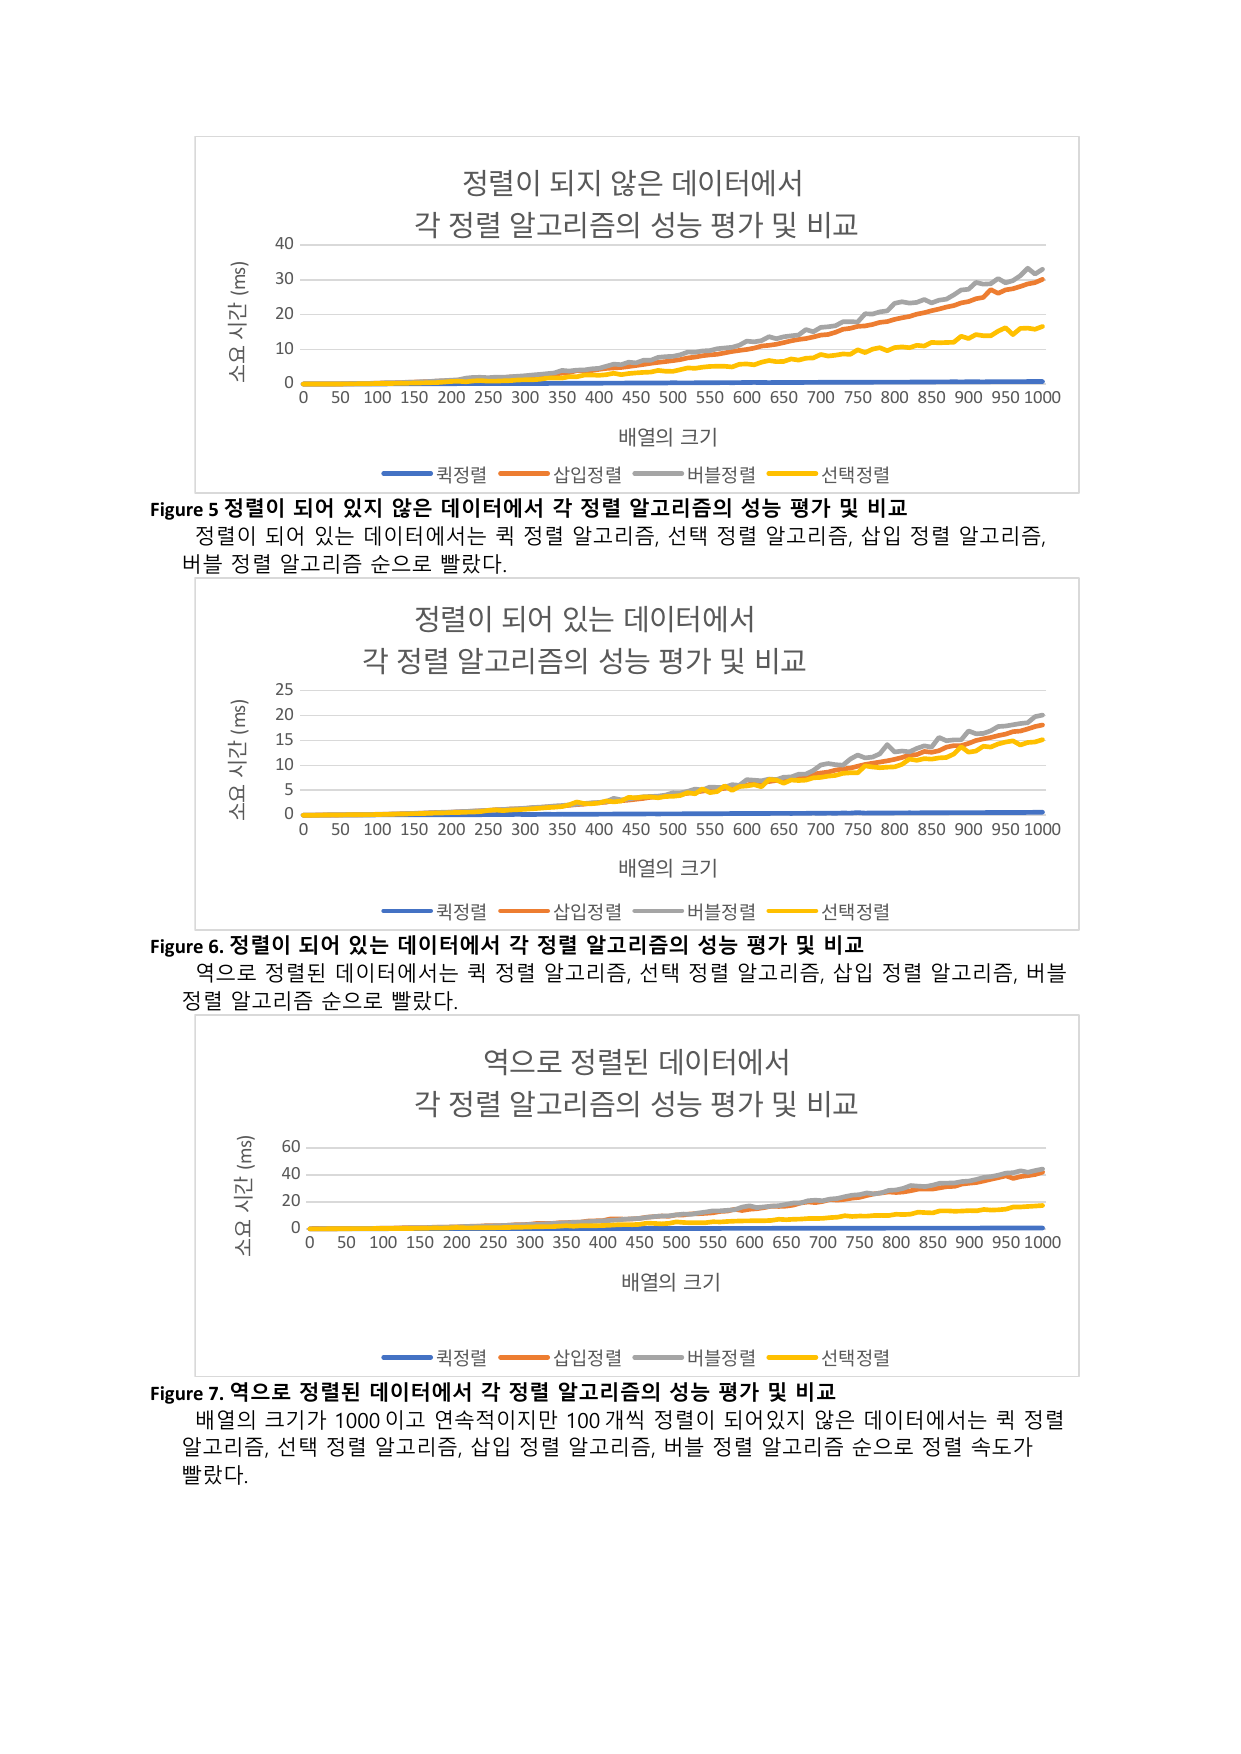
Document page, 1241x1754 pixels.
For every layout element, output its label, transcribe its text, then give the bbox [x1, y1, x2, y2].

text 배열의 크기가 1000이고 연속적이지만 100개씩 정렬이 되어있지 않은 데이터에서는 퀵 정렬 알고리즘, 선택 정렬 알고리즘, 삽입 정렬 알고리즘, 버블 정렬 알고리즘 순으로 정렬 속도가 빨랐다. [181, 1405, 1090, 1488]
text 정렬이 되어 있는 데이터에서는 퀵 정렬 알고리즘, 선택 정렬 알고리즘, 삽입 정렬 알고리즘, 버블 정렬 알고리즘 순으로 빨랐다. [181, 522, 1090, 577]
text 역으로 정렬된 데이터에서는 퀵 정렬 알고리즘, 선택 정렬 알고리즘, 삽입 정렬 알고리즘, 버블 정렬 알고리즘 순으로 빨랐다. [181, 959, 1090, 1014]
